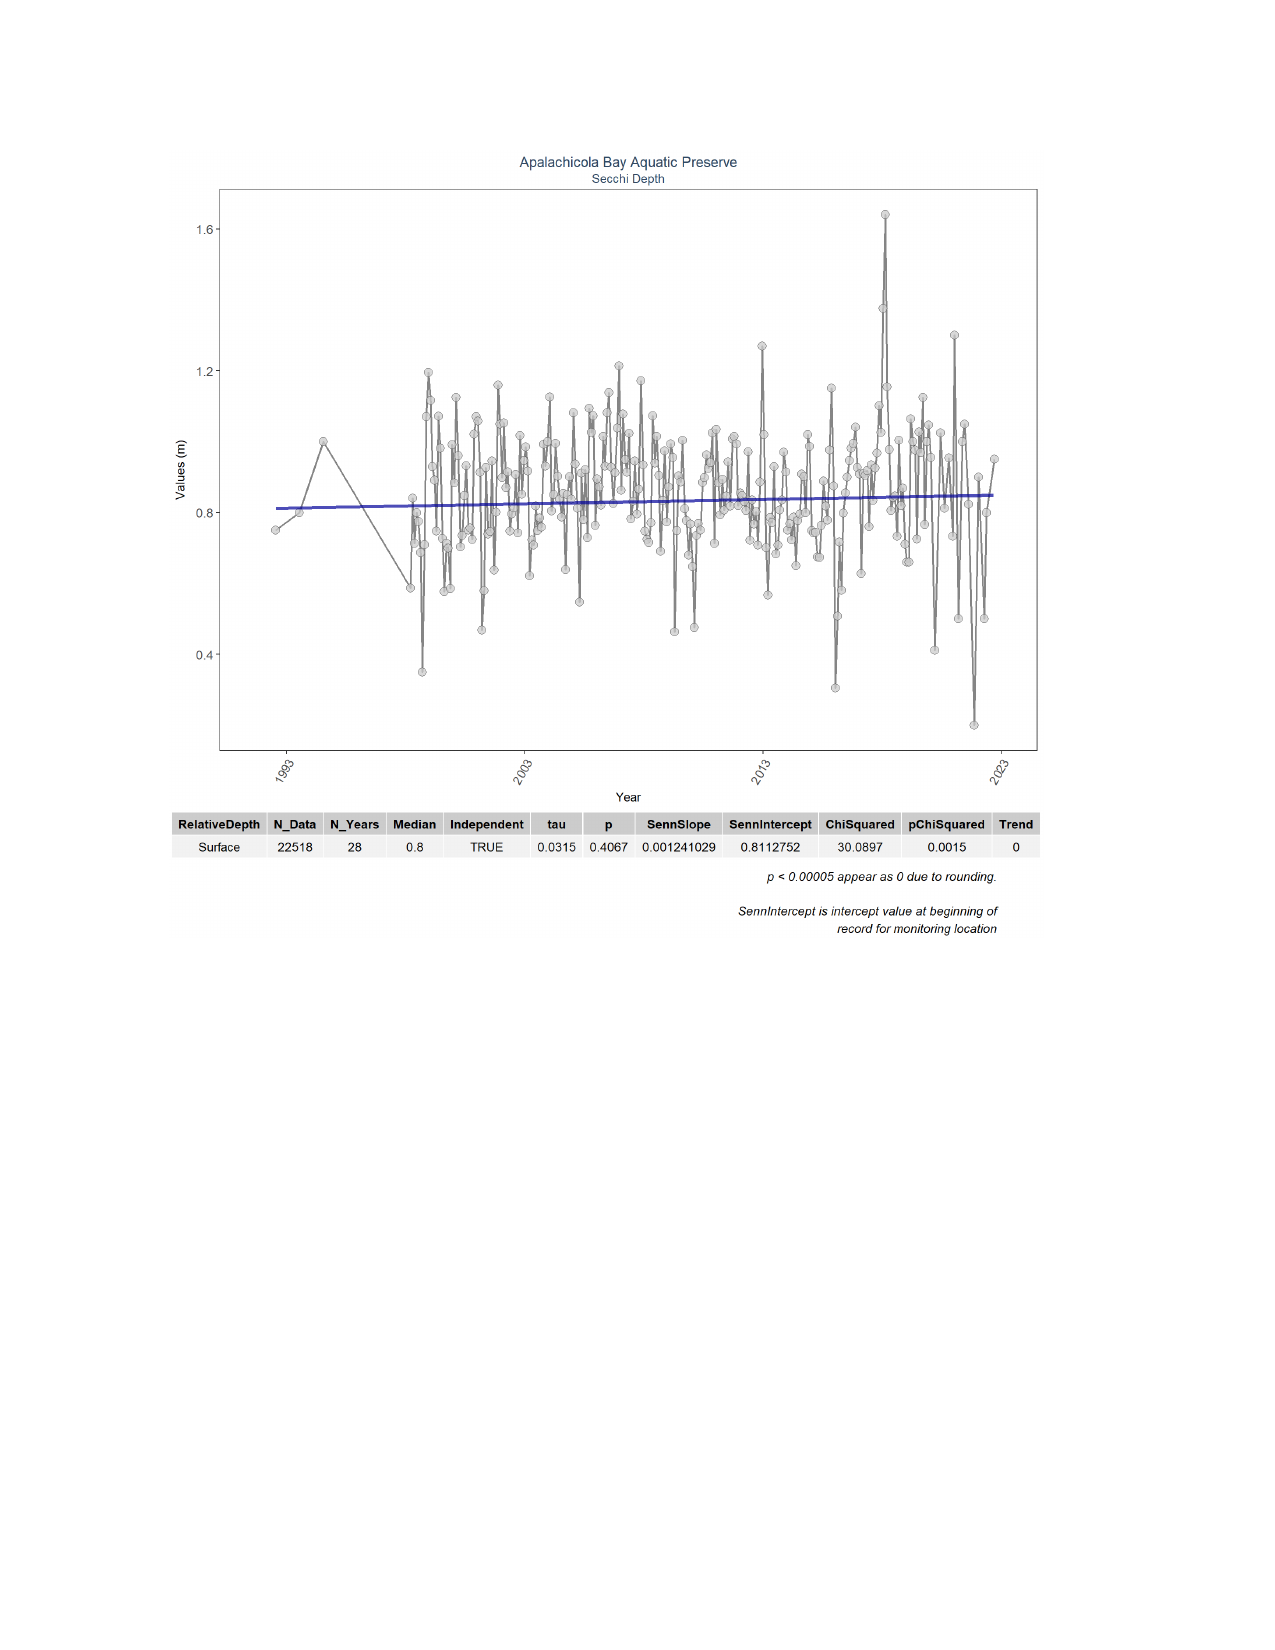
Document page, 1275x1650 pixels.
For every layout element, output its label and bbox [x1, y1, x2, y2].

picture [168, 150, 1044, 938]
